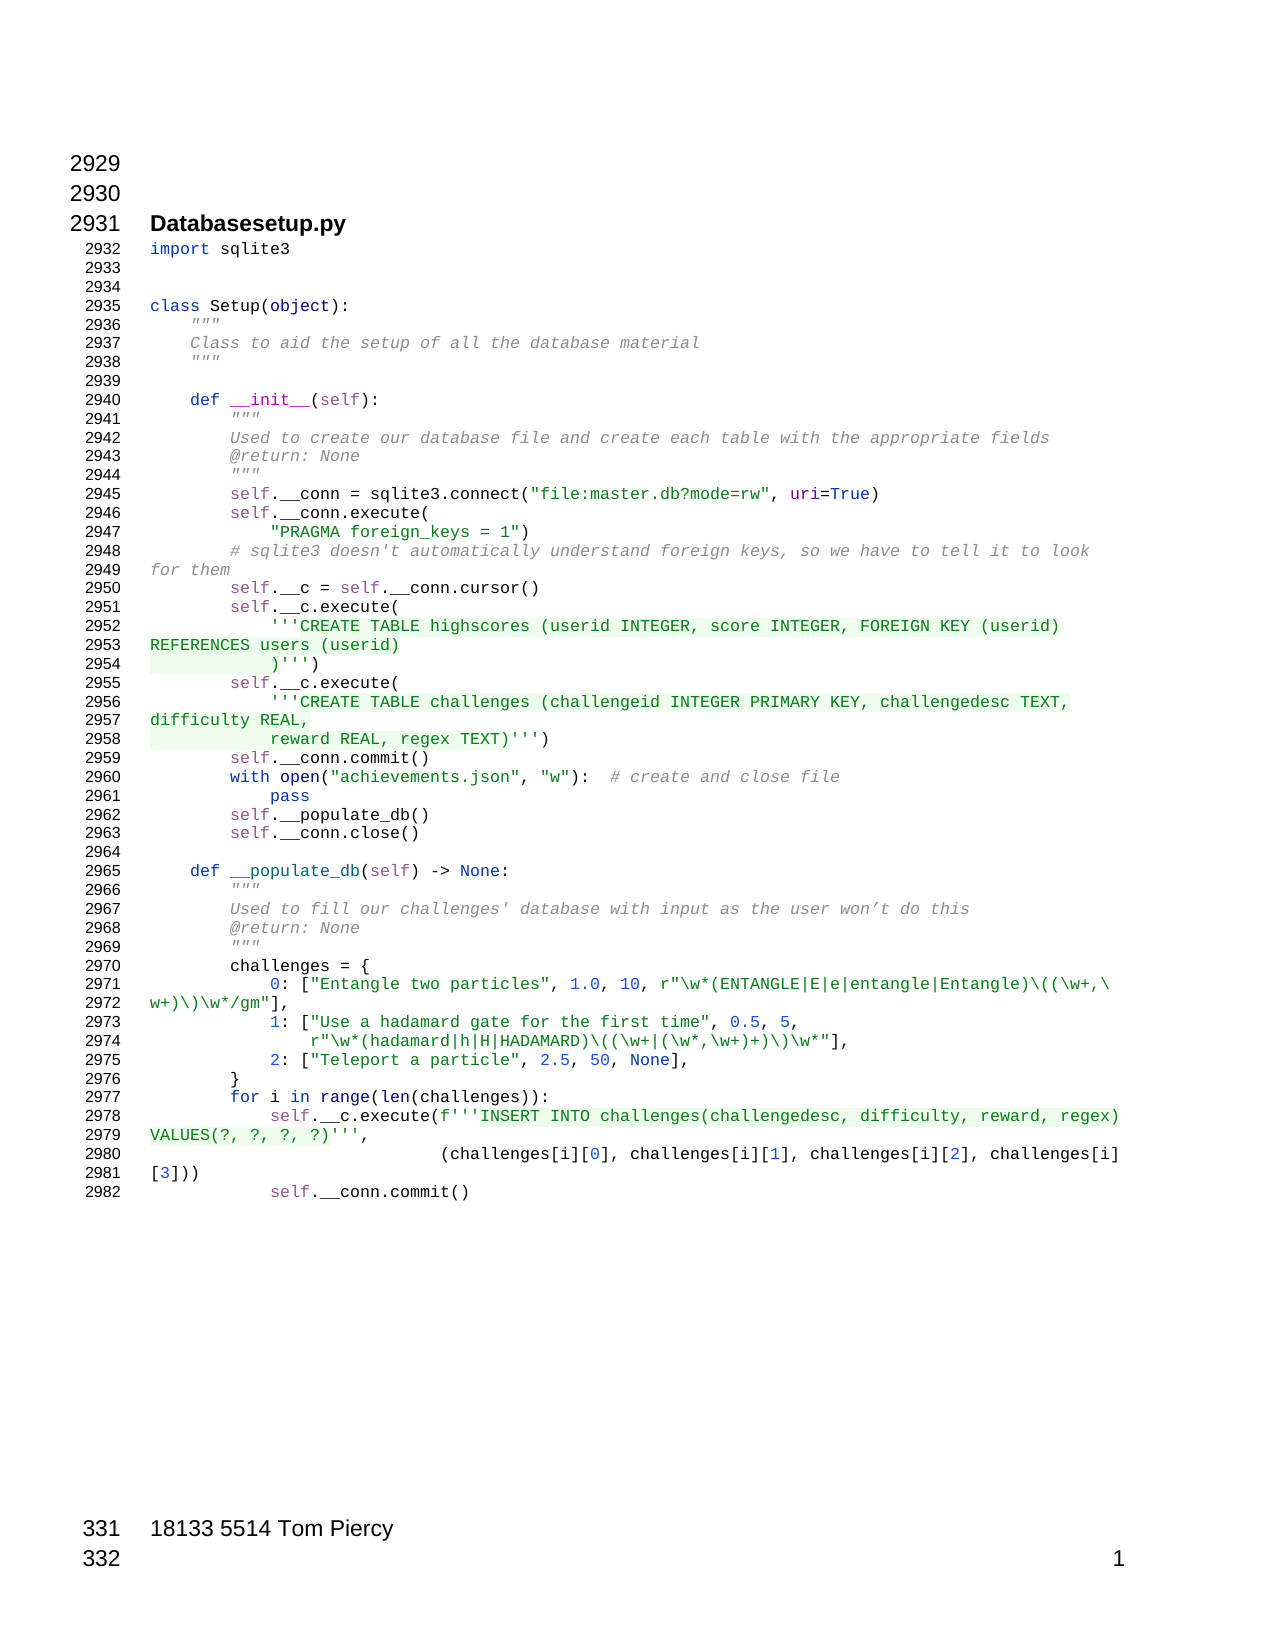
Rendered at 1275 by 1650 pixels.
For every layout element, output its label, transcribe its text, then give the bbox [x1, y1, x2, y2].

text Databasesetup.py [150, 210, 1125, 237]
text import sqlite3 class Setup(object): """ Class to aid the setup of all the database material """ def __init__(self): """ Used to create our database file and create each table with the appropriate fields @return: None """ self.__conn = sqlite3.connect("file:master.db?mode=rw", uri=True) self.__conn.execute( "PRAGMA foreign_keys = 1") # sqlite3 doesn't automatically understand foreign keys, so we have to tell it to look for them self.__c = self.__conn.cursor() self.__c.execute( '''CREATE TABLE highscores (userid INTEGER, score INTEGER, FOREIGN KEY (userid) REFERENCES users (userid) )''') self.__c.execute( '''CREATE TABLE challenges (challengeid INTEGER PRIMARY KEY, challengedesc TEXT, difficulty REAL, reward REAL, regex TEXT)''') self.__conn.commit() with open("achievements.json", "w"): # create and close file pass self.__populate_db() self.__conn.close() def __populate_db(self) -> None: """ Used to fill our challenges' database with input as the user won’t do this @return: None """ challenges = { 0: ["Entangle two particles", 1.0, 10, r"\w*(ENTANGLE|E|e|entangle|Entangle)\((\w+,\w+)\)\w*/gm"], 1: ["Use a hadamard gate for the first time", 0.5, 5, r"\w*(hadamard|h|H|HADAMARD)\((\w+|(\w*,\w+)+)\)\w*"], 2: ["Teleport a particle", 2.5, 50, None], } for i in range(len(challenges)): self.__c.execute(f'''INSERT INTO challenges(challengedesc, difficulty, reward, regex) VALUES(?, ?, ?, ?)''', (challenges[i][0], challenges[i][1], challenges[i][2], challenges[i][3])) self.__conn.commit() [150, 241, 1125, 1202]
